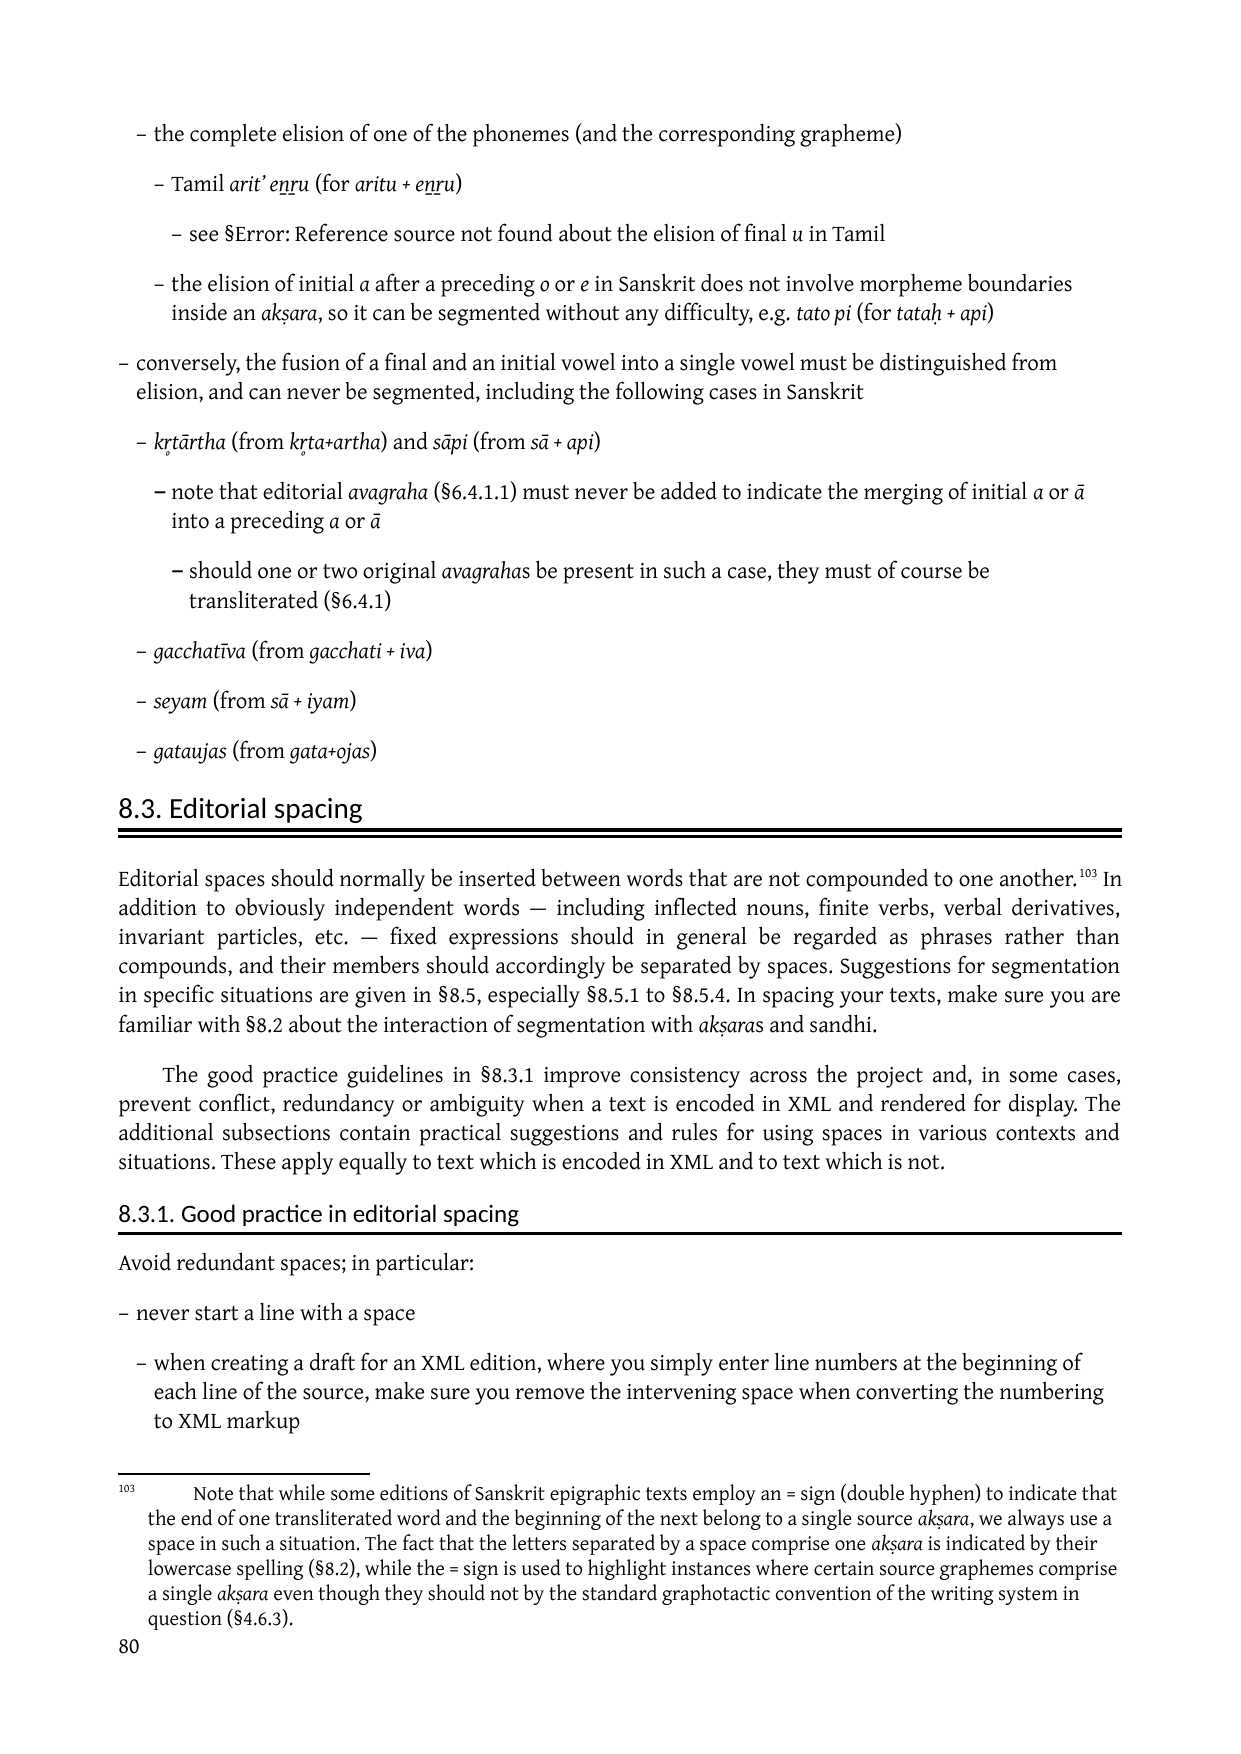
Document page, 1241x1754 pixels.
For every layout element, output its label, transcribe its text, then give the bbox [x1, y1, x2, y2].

list conversely, the fusion of a final and an initial vowel into a single vowel must be distinguished from elision, and can never be segmented, including the following cases in Sanskrit [118, 347, 1122, 406]
list note that editorial avagraha (§6.4.1.1) must never be added to indicate the merging of initial a or ā into a preceding a or ā [153, 476, 1122, 535]
subtitle Editorial spacing [118, 789, 1122, 828]
subtitle Good practice in editorial spacing [118, 1196, 1122, 1232]
list when creating a draft for an XML edition, where you simply enter line numbers at the beginning of each line of the source, make sure you remove the intervening space when converting the numbering to XML markup [136, 1347, 1122, 1435]
list should one or two original avagrahas be present in such a case, they must of course be transliterated (§6.4.1) [171, 556, 1122, 614]
text Editorial spaces should normally be inserted between words that are not compounded to one another. In addition to obviously independent words — including inflected nouns, finite verbs, verbal derivatives, invariant particles, etc. — fixed expressions should in general be regarded as phrases rather than compounds, and their members should accordingly be separated by spaces. Suggestions for segmentation in specific situations are given in §8.5, especially §8.5.1 to §8.5.4. In spacing your texts, make sure you are familiar with §8.2 about the interaction of segmentation with akṣaras and sandhi. [118, 863, 1122, 1038]
list Tamil arit’ eṉṟu (for aritu + eṉṟu) [153, 168, 1122, 197]
text The good practice guidelines in §8.3.1 improve consistency across the project and, in some cases, prevent conflict, redundancy or ambiguity when a text is encoded in XML and rendered for display. The additional subsections contain practical suggestions and rules for using spaces in various contexts and situations. These apply equally to text which is encoded in XML and to text which is not. [118, 1059, 1122, 1175]
list the complete elision of one of the phonemes (and the corresponding grapheme) [136, 118, 1122, 147]
list kr̥tārtha (from kr̥ta+artha) and sāpi (from sā + api) [136, 426, 1122, 456]
list seyam (from sā + iyam) [136, 685, 1122, 714]
list gacchatīva (from gacchati + iva) [136, 635, 1122, 664]
text Avoid redundant spaces; in particular: [118, 1247, 1122, 1276]
list the elision of initial a after a preceding o or e in Sanskrit does not involve morpheme boundaries inside an akṣara, so it can be segmented without any difficulty, e.g. tato pi (for tataḥ + api) [153, 268, 1122, 326]
list never start a line with a space [118, 1297, 1122, 1326]
list gataujas (from gata+ojas) [136, 735, 1122, 764]
